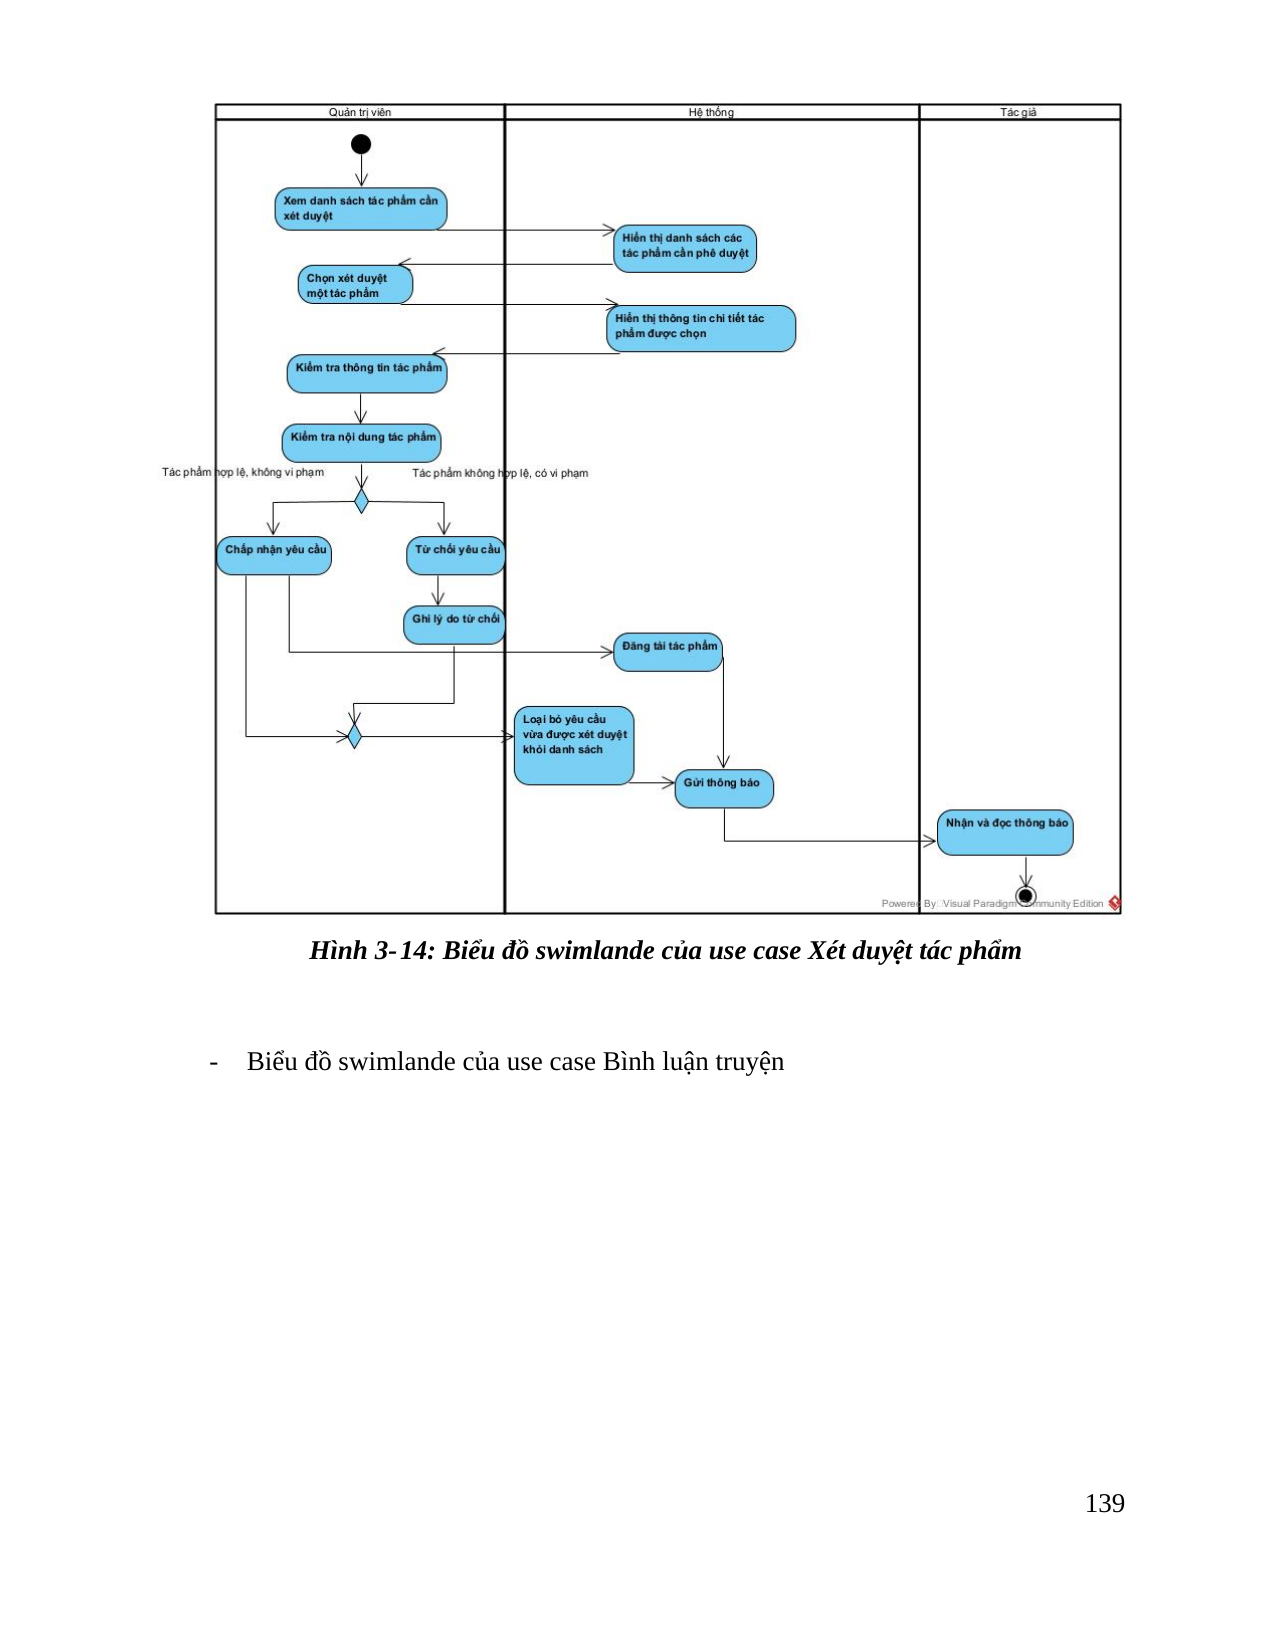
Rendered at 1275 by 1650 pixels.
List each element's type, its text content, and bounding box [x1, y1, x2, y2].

list Biểu đồ swimlande của use case Bình luận truyện [209, 1045, 1125, 1076]
picture [150, 103, 1125, 919]
